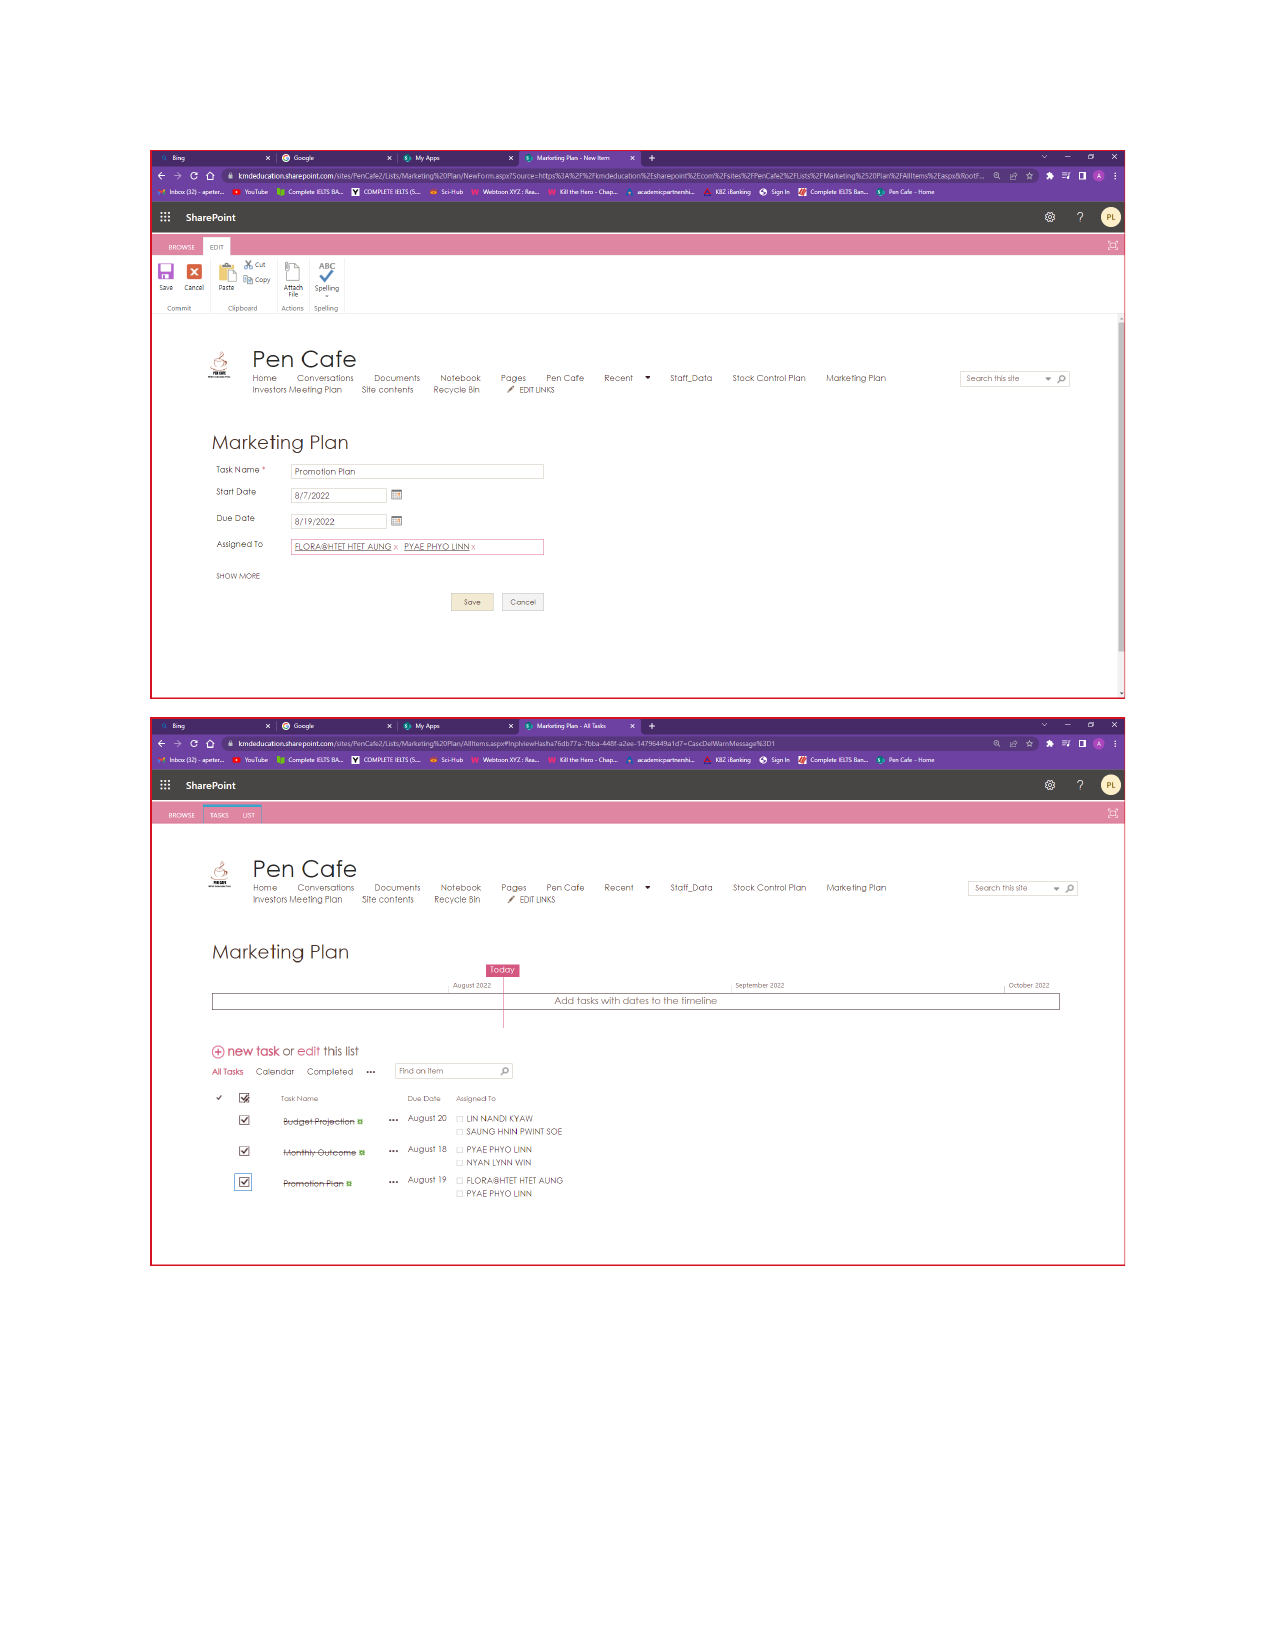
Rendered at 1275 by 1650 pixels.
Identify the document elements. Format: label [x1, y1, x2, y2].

picture [150, 150, 1125, 699]
picture [150, 717, 1125, 1266]
